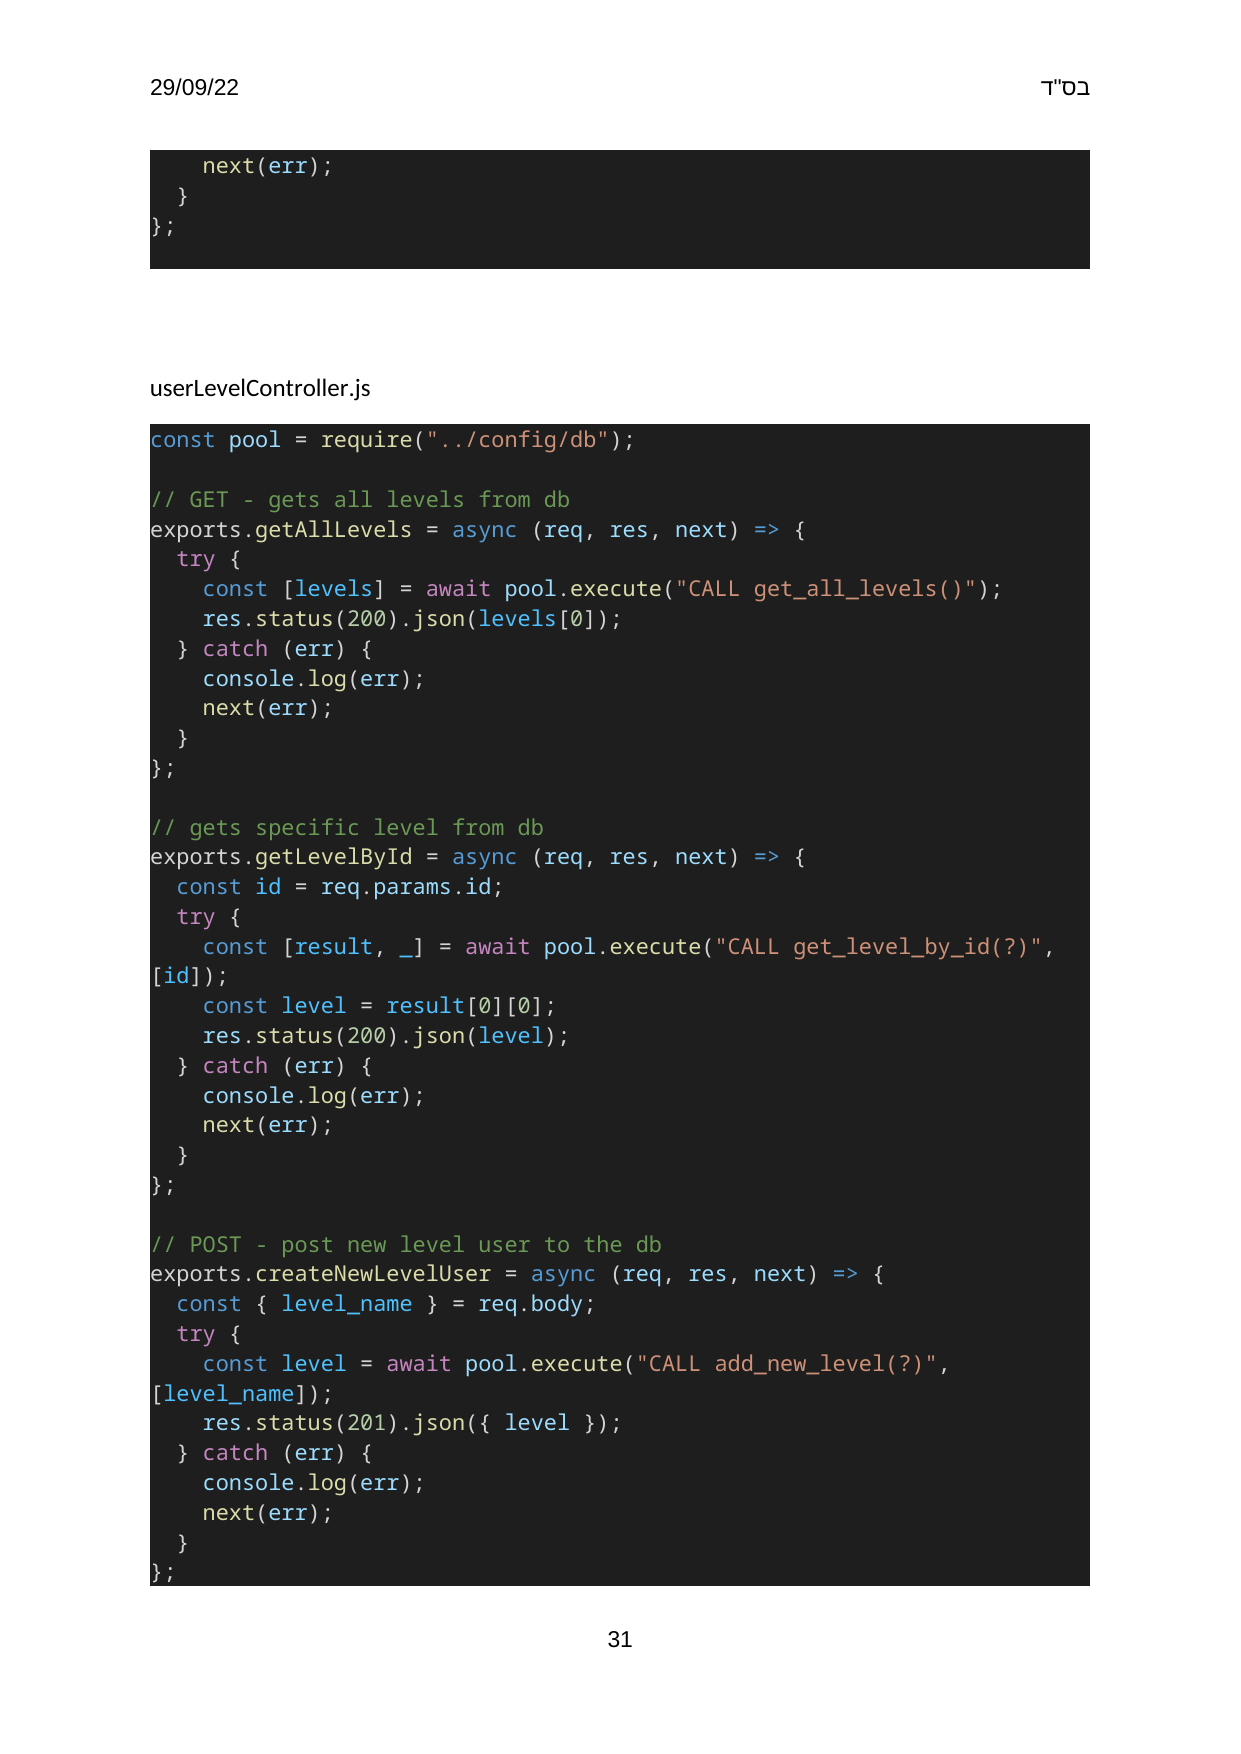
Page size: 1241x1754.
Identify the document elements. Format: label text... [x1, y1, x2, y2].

text res.status(200).json(level); [150, 1020, 1090, 1050]
text next(err); [150, 1497, 1090, 1526]
text const pool = require("../config/db"); [150, 424, 1090, 454]
text const id = req.params.id; [150, 871, 1090, 901]
text // POST - post new level user to the db [150, 1228, 1090, 1258]
text console.log(err); [150, 1079, 1090, 1109]
text exports.getAllLevels = async (req, res, next) => { [150, 513, 1090, 543]
text res.status(200).json(levels[0]); [150, 603, 1090, 633]
text const level = result[0][0]; [150, 990, 1090, 1020]
text const [levels] = await pool.execute("CALL get_all_levels()"); [150, 573, 1090, 603]
text // gets specific level from db [150, 811, 1090, 841]
text exports.getLevelById = async (req, res, next) => { [150, 841, 1090, 871]
text exports.createNewLevelUser = async (req, res, next) => { [150, 1258, 1090, 1288]
text }; [150, 1556, 1090, 1586]
text const { level_name } = req.body; [150, 1288, 1090, 1318]
text } [150, 1526, 1090, 1556]
text try { [150, 543, 1090, 573]
text } catch (err) { [150, 633, 1090, 662]
text next(err); [150, 150, 1090, 180]
text } [150, 1139, 1090, 1169]
text const [result, _] = await pool.execute("CALL get_level_by_id(?)", [id]); [150, 931, 1090, 990]
text }; [150, 209, 1090, 239]
text try { [150, 1318, 1090, 1348]
text console.log(err); [150, 1467, 1090, 1497]
text res.status(201).json({ level }); [150, 1407, 1090, 1437]
text next(err); [150, 692, 1090, 722]
text } [150, 722, 1090, 752]
text } catch (err) { [150, 1050, 1090, 1079]
text const level = await pool.execute("CALL add_new_level(?)", [level_name]); [150, 1348, 1090, 1407]
text } [150, 180, 1090, 209]
text console.log(err); [150, 662, 1090, 692]
text try { [150, 901, 1090, 931]
text } catch (err) { [150, 1437, 1090, 1467]
text }; [150, 1169, 1090, 1199]
text next(err); [150, 1109, 1090, 1139]
text userLevelController.js [150, 372, 1090, 403]
text }; [150, 752, 1090, 782]
text // GET - gets all levels from db [150, 484, 1090, 513]
